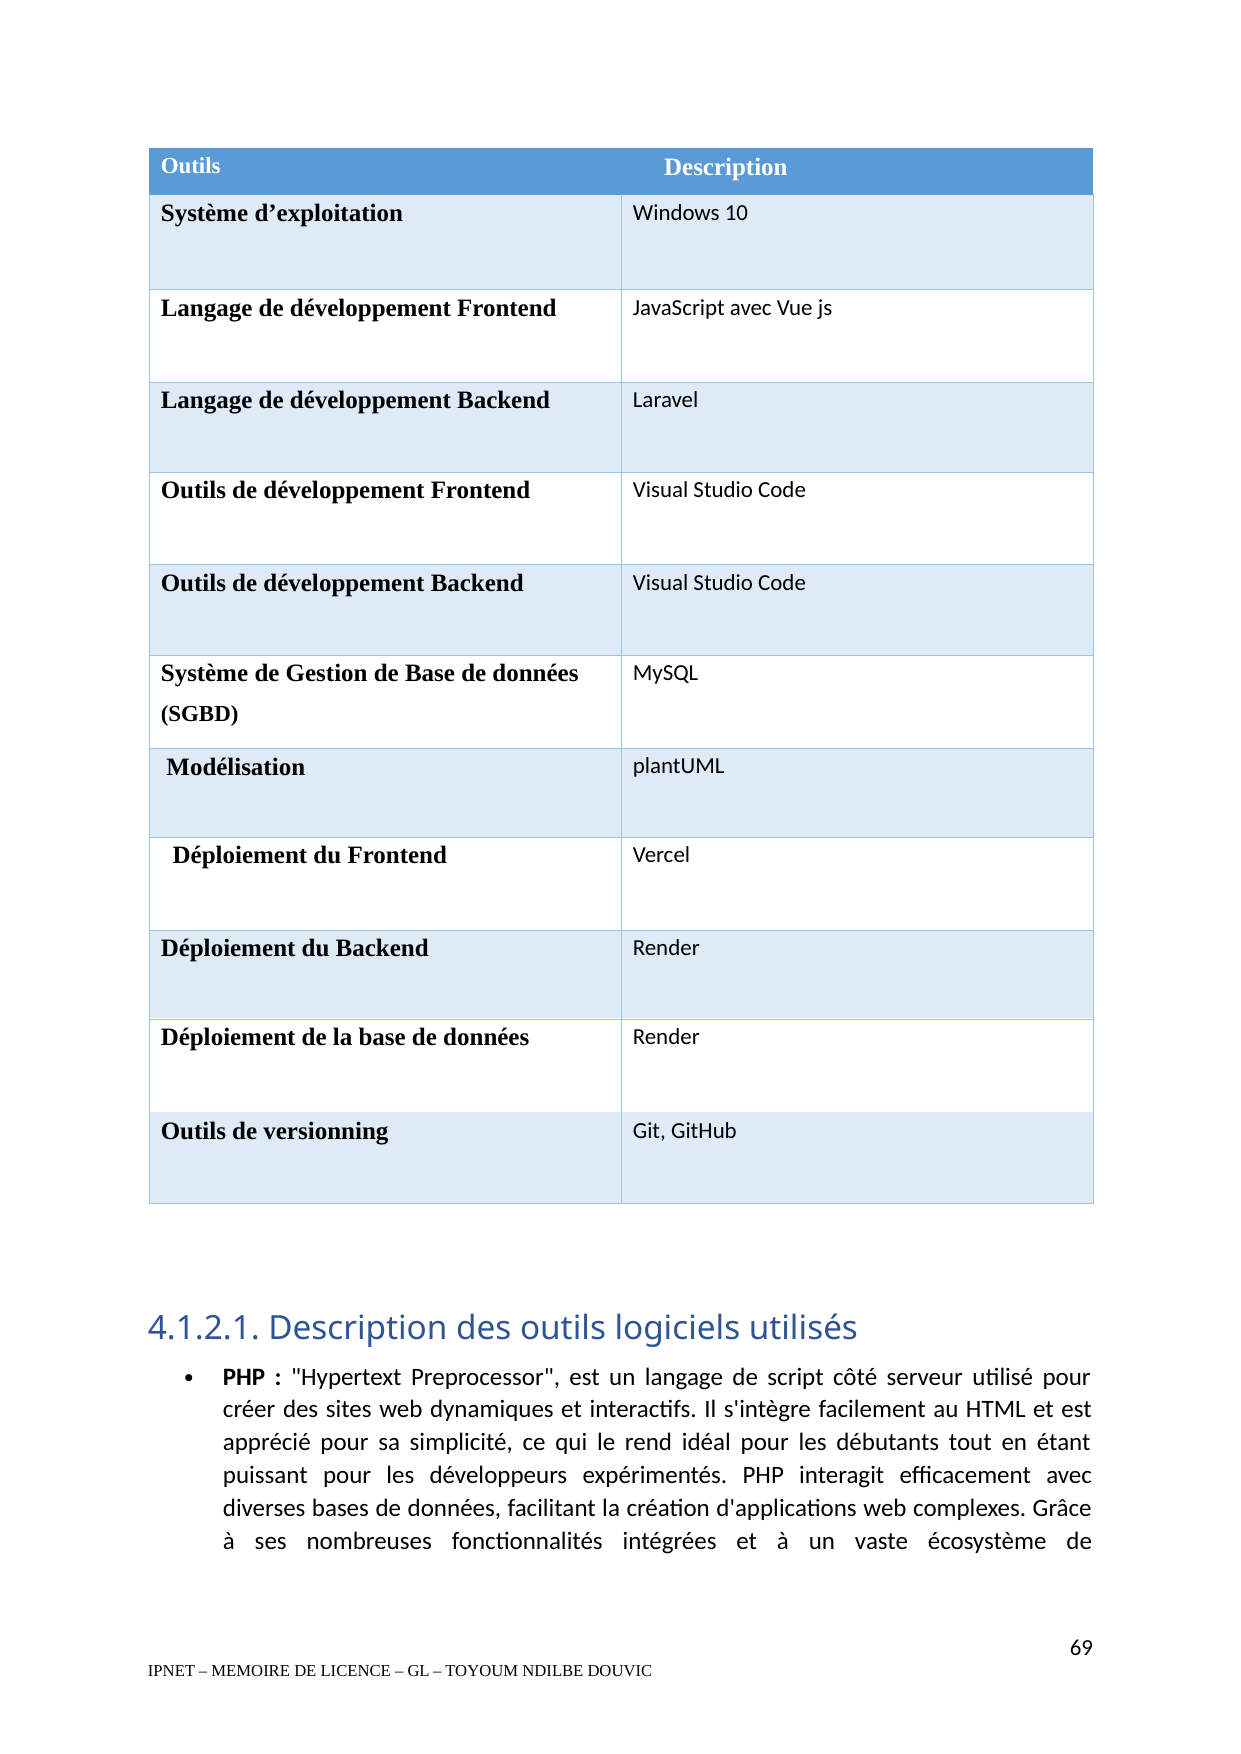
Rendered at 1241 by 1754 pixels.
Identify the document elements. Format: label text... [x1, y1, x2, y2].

table_cell Render [622, 931, 1093, 1018]
table_cell Render [622, 1020, 1093, 1112]
table_cell Déploiement de la base de données [150, 1020, 621, 1112]
table_cell Langage de développement Frontend [150, 290, 621, 382]
table_cell plantUML [622, 749, 1093, 837]
table_cell Système d’exploitation [150, 195, 621, 289]
table_cell Déploiement du Frontend [150, 838, 621, 930]
table_cell JavaScript avec Vue js [622, 290, 1093, 382]
table_cell Outils de développement Frontend [150, 473, 621, 564]
table_header Description [621, 150, 1093, 194]
table_cell Outils de versionning [150, 1114, 621, 1203]
table_cell Visual Studio Code [622, 473, 1093, 564]
table_cell Vercel [622, 838, 1093, 930]
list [185, 1361, 1093, 1556]
table_header Outils [150, 150, 621, 194]
table_cell Outils de développement Backend [150, 565, 621, 655]
table_cell Déploiement du Backend [150, 931, 621, 1018]
table_cell Git, GitHub [622, 1114, 1093, 1203]
table_cell Laravel [622, 383, 1093, 472]
table_cell Langage de développement Backend [150, 383, 621, 472]
table_cell Modélisation [150, 749, 621, 837]
table_cell Visual Studio Code [622, 565, 1093, 655]
table_cell Windows 10 [622, 195, 1093, 289]
subtitle 4.1.2.1. Description des outils logiciels utilisés [148, 1303, 1093, 1349]
table_cell Système de Gestion de Base de données (SGBD) [150, 656, 621, 748]
table_cell MySQL [622, 656, 1093, 748]
